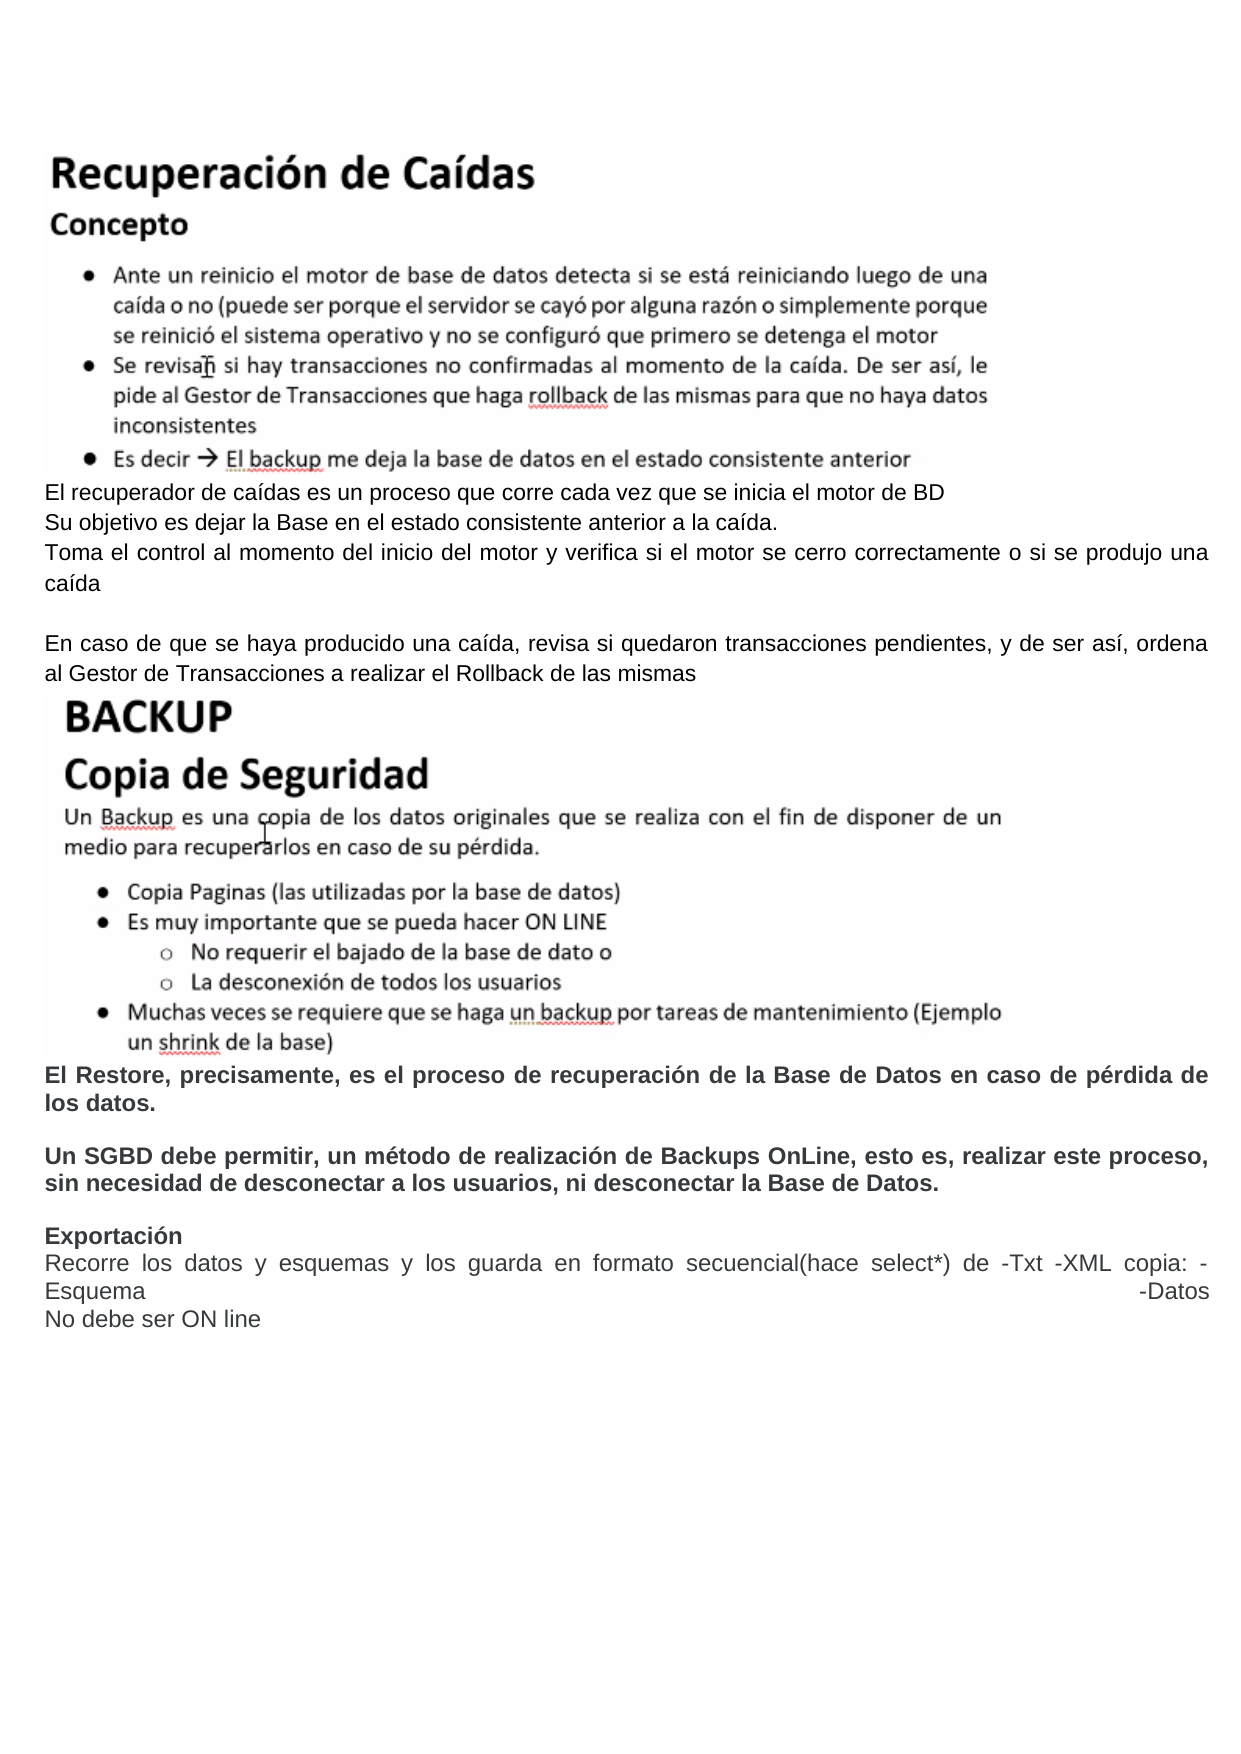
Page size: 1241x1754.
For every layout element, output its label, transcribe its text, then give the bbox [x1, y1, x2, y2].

text Toma el control al momento del inicio del motor y verifica si el motor se cerro correctamente o si se produjo una caída [44, 539, 1210, 596]
text Exportación Recorre los datos y esquemas y los guarda en formato secuencial(hace select*) de -Txt -XML copia: -Esquema -Datos No debe ser ON line [44, 1222, 1210, 1332]
text Un SGBD debe permitir, un método de realización de Backups OnLine, esto es, realizar este proceso, sin necesidad de desconectar a los usuarios, ni desconectar la Base de Datos. [44, 1142, 1210, 1197]
text En caso de que se haya producido una caída, revisa si quedaron transacciones pendientes, y de ser así, ordena al Gestor de Transacciones a realizar el Rollback de las mismas [44, 630, 1210, 686]
picture [44, 150, 999, 475]
text El Restore, precisamente, es el proceso de recuperación de la Base de Datos en caso de pérdida de los datos. [44, 1061, 1210, 1117]
text El recuperador de caídas es un proceso que corre cada vez que se inicia el motor de BD [44, 479, 1210, 505]
text Su objetivo es dejar la Base en el estado consistente anterior a la caída. [44, 509, 1210, 535]
picture [44, 690, 1010, 1058]
